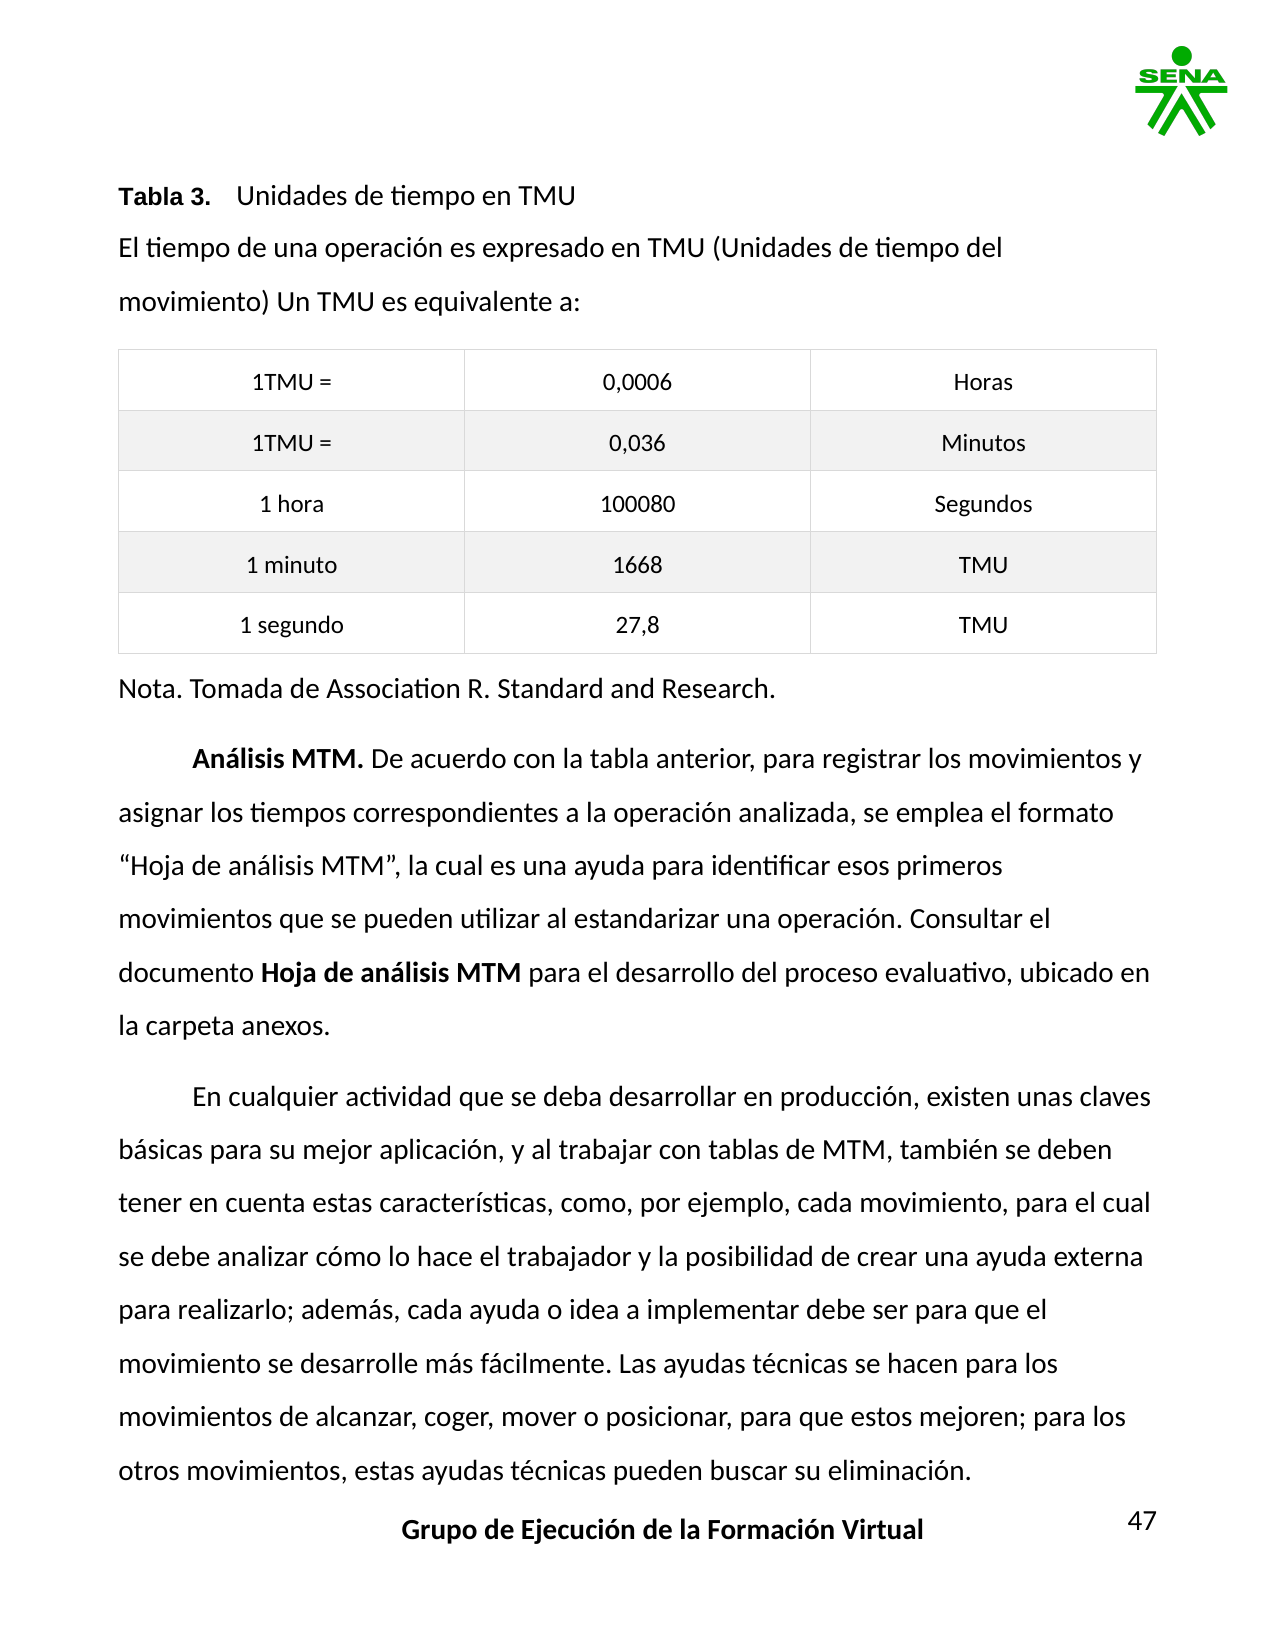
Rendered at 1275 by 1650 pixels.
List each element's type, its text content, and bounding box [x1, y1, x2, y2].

text En cualquier actividad que se deba desarrollar en producción, existen unas claves básicas para su mejor aplicación, y al trabajar con tablas de MTM, también se deben tener en cuenta estas características, como, por ejemplo, cada movimiento, para el cual se debe analizar cómo lo hace el trabajador y la posibilidad de crear una ayuda externa para realizarlo; además, cada ayuda o idea a implementar debe ser para que el movimiento se desarrolle más fácilmente. Las ayudas técnicas se hacen para los movimientos de alcanzar, coger, mover o posicionar, para que estos mejoren; para los otros movimientos, estas ayudas técnicas pueden buscar su eliminación. [118, 1078, 1157, 1487]
table_header 1TMU = [119, 350, 464, 409]
text Nota. Tomada de Association R. Standard and Research. [118, 670, 1157, 706]
text Análisis MTM. De acuerdo con la tabla anterior, para registrar los movimientos y asignar los tiempos correspondientes a la operación analizada, se emplea el formato “Hoja de análisis MTM”, la cual es una ayuda para identificar esos primeros movimientos que se pueden utilizar al estandarizar una operación. Consultar el documento Hoja de análisis MTM para el desarrollo del proceso evaluativo, ubicado en la carpeta anexos. [118, 740, 1157, 1043]
table_cell 100080 [465, 471, 810, 531]
table_cell 1 segundo [119, 593, 464, 652]
table_cell Segundos [811, 471, 1156, 531]
table_cell 1668 [465, 532, 810, 592]
picture [1135, 46, 1228, 136]
table_cell 1 minuto [119, 532, 464, 592]
table_header Horas [811, 350, 1156, 409]
table_cell Minutos [811, 411, 1156, 470]
table_cell 1TMU = [119, 411, 464, 470]
table_cell 1 hora [119, 471, 464, 531]
table_cell 0,036 [465, 411, 810, 470]
table_cell TMU [811, 593, 1156, 652]
text El tiempo de una operación es expresado en TMU (Unidades de tiempo del movimiento) Un TMU es equivalente a: [118, 229, 1157, 318]
table_header 0,0006 [465, 350, 810, 409]
table_cell TMU [811, 532, 1156, 592]
text Unidades de tiempo en TMU [118, 177, 1157, 213]
table_cell 27,8 [465, 593, 810, 652]
